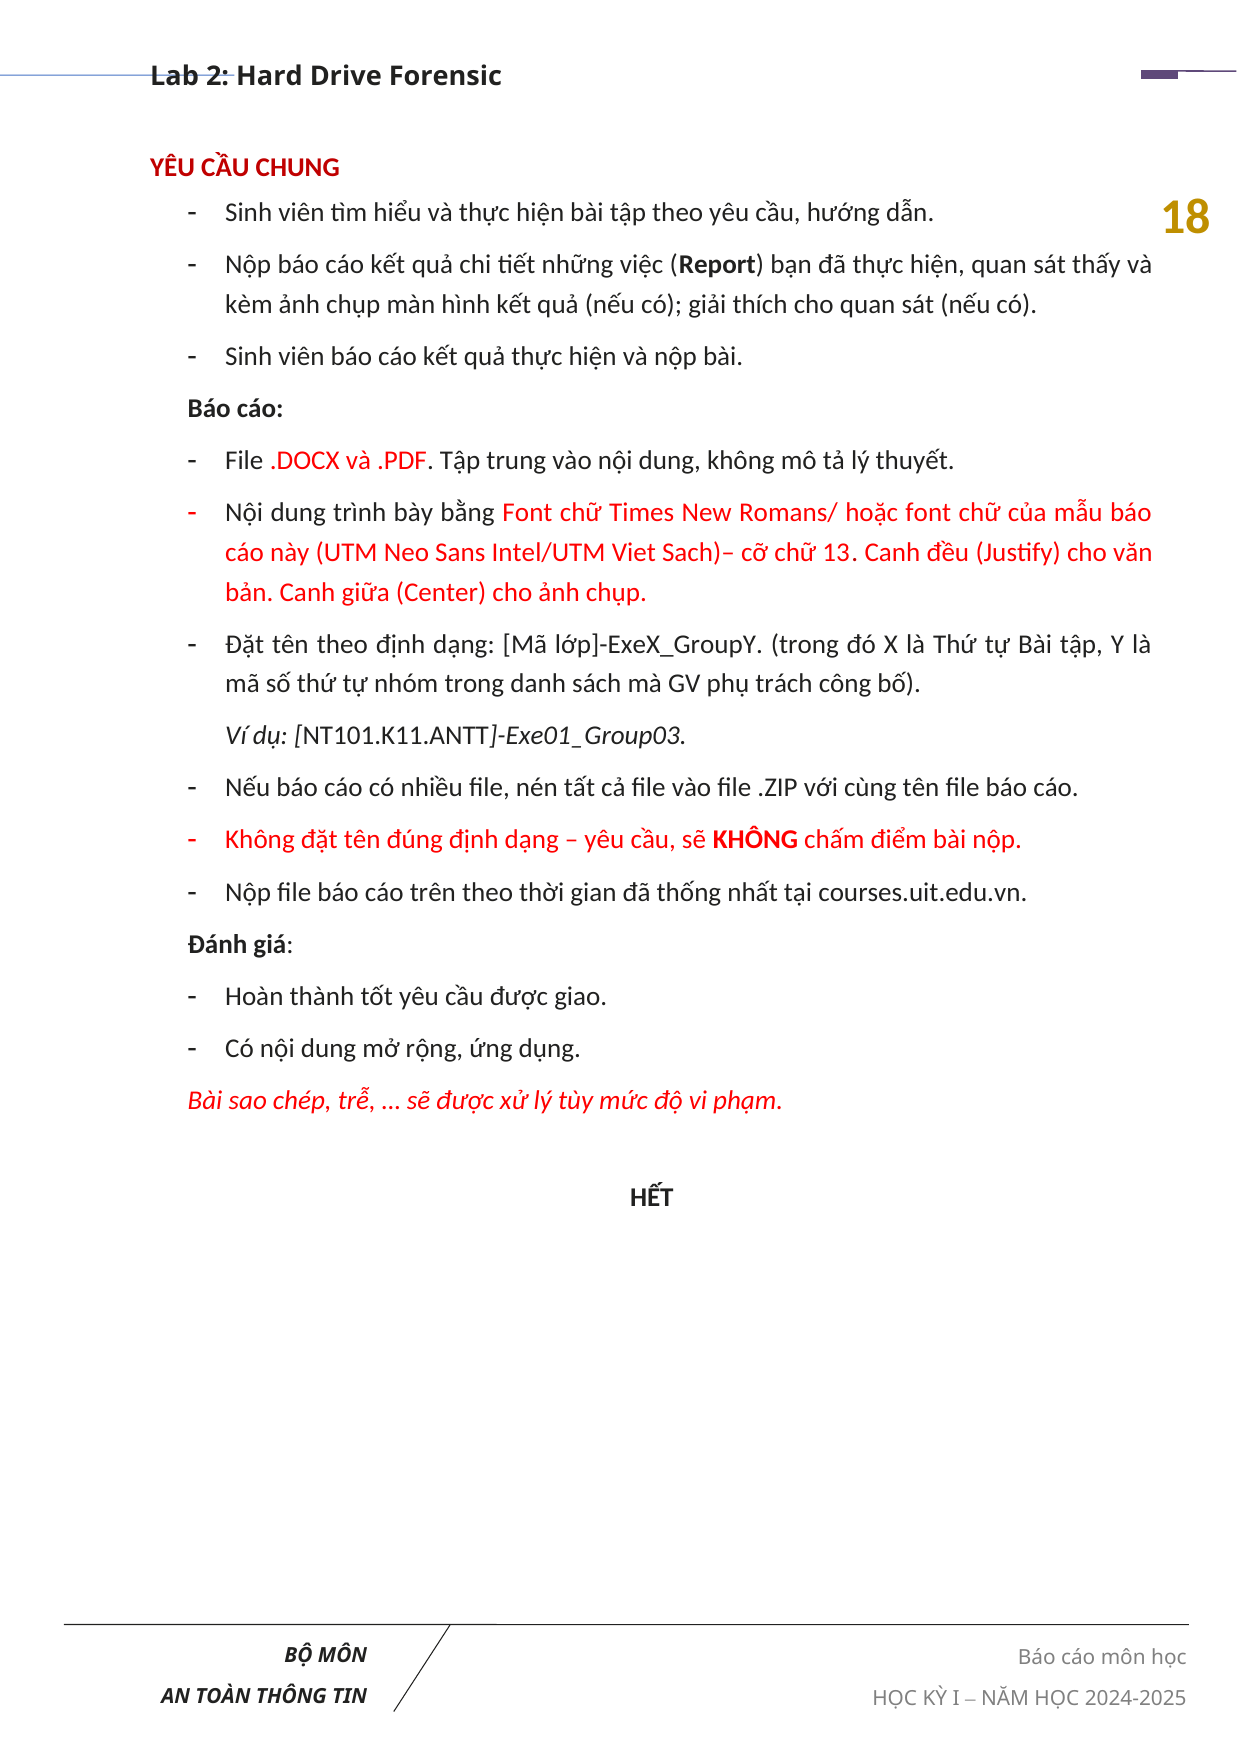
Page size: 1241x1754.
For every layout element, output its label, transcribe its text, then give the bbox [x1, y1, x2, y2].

text Ví dụ: [NT101.K11.ANTT]-Exe01_Group03. [225, 718, 1153, 751]
text Đánh giá: [150, 927, 1153, 960]
text HẾT [150, 1181, 1153, 1214]
list Đặt tên theo định dạng: [Mã lớp]-ExeX_GroupY. (trong đó X là Thứ tự Bài tập, Y là mã số thứ tự nhóm trong danh sách mà GV phụ trách công bố). [187, 627, 1153, 699]
subtitle YÊU CẦU CHUNG [150, 150, 1153, 183]
list Nộp file báo cáo trên theo thời gian đã thống nhất tại courses.uit.edu.vn. [187, 875, 1153, 908]
list Nội dung trình bày bằng Font chữ Times New Romans/ hoặc font chữ của mẫu báo cáo này (UTM Neo Sans Intel/UTM Viet Sach)– cỡ chữ 13. Canh đều (Justify) cho văn bản. Canh giữa (Center) cho ảnh chụp. [187, 496, 1153, 608]
list Sinh viên báo cáo kết quả thực hiện và nộp bài. [187, 339, 1153, 372]
list Nếu báo cáo có nhiều file, nén tất cả file vào file .ZIP với cùng tên file báo cáo. [187, 771, 1153, 803]
text Báo cáo: [150, 391, 1153, 424]
list Có nội dung mở rộng, ứng dụng. [187, 1031, 1153, 1064]
text Bài sao chép, trễ, … sẽ được xử lý tùy mức độ vi phạm. [150, 1083, 1153, 1116]
list Không đặt tên đúng định dạng – yêu cầu, sẽ KHÔNG chấm điểm bài nộp. [187, 823, 1153, 856]
list Sinh viên tìm hiểu và thực hiện bài tập theo yêu cầu, hướng dẫn. [187, 196, 1153, 228]
list Nộp báo cáo kết quả chi tiết những việc (Report) bạn đã thực hiện, quan sát thấy và kèm ảnh chụp màn hình kết quả (nếu có); giải thích cho quan sát (nếu có). [187, 248, 1153, 320]
list Hoàn thành tốt yêu cầu được giao. [187, 979, 1153, 1012]
list File .DOCX và .PDF. Tập trung vào nội dung, không mô tả lý thuyết. [187, 443, 1153, 476]
